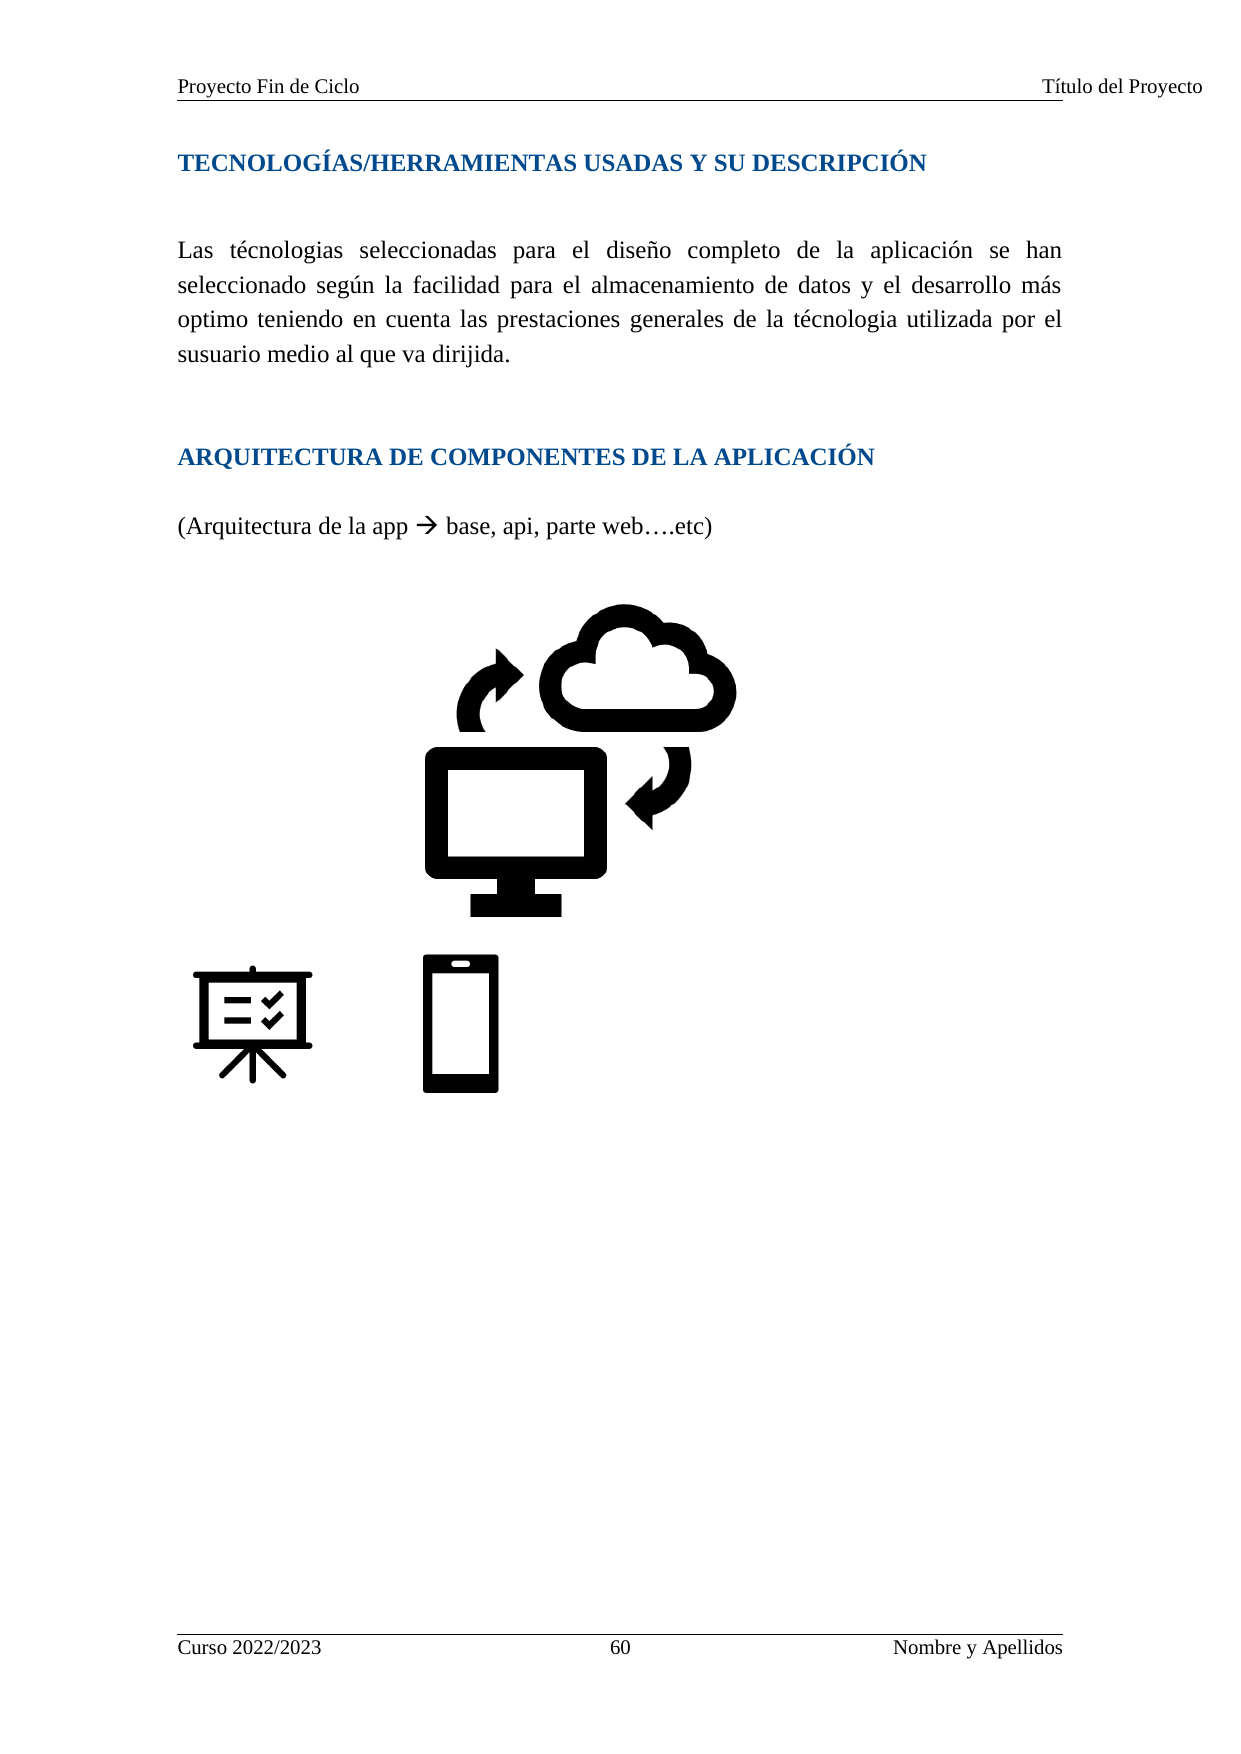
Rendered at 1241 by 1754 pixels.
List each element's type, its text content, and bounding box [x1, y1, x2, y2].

picture [398, 580, 762, 943]
subtitle TECNOLOGÍAS/HERRAMIENTAS USADAS Y SU DESCRIPCIÓN [177, 148, 1063, 176]
picture [385, 948, 536, 1099]
text Las técnologias seleccionadas para el diseño completo de la aplicación se han seleccionado según la facilidad para el almacenamiento de datos y el desarrollo más optimo teniendo en cuenta las prestaciones generales de la técnologia utilizada por el susuario medio al que va dirijida. [177, 235, 1063, 367]
text (Arquitectura de la app base, api, parte web….etc) [177, 511, 1063, 540]
picture [177, 948, 328, 1099]
subtitle ARQUITECTURA DE COMPONENTES DE LA APLICACIÓN [177, 442, 1063, 471]
